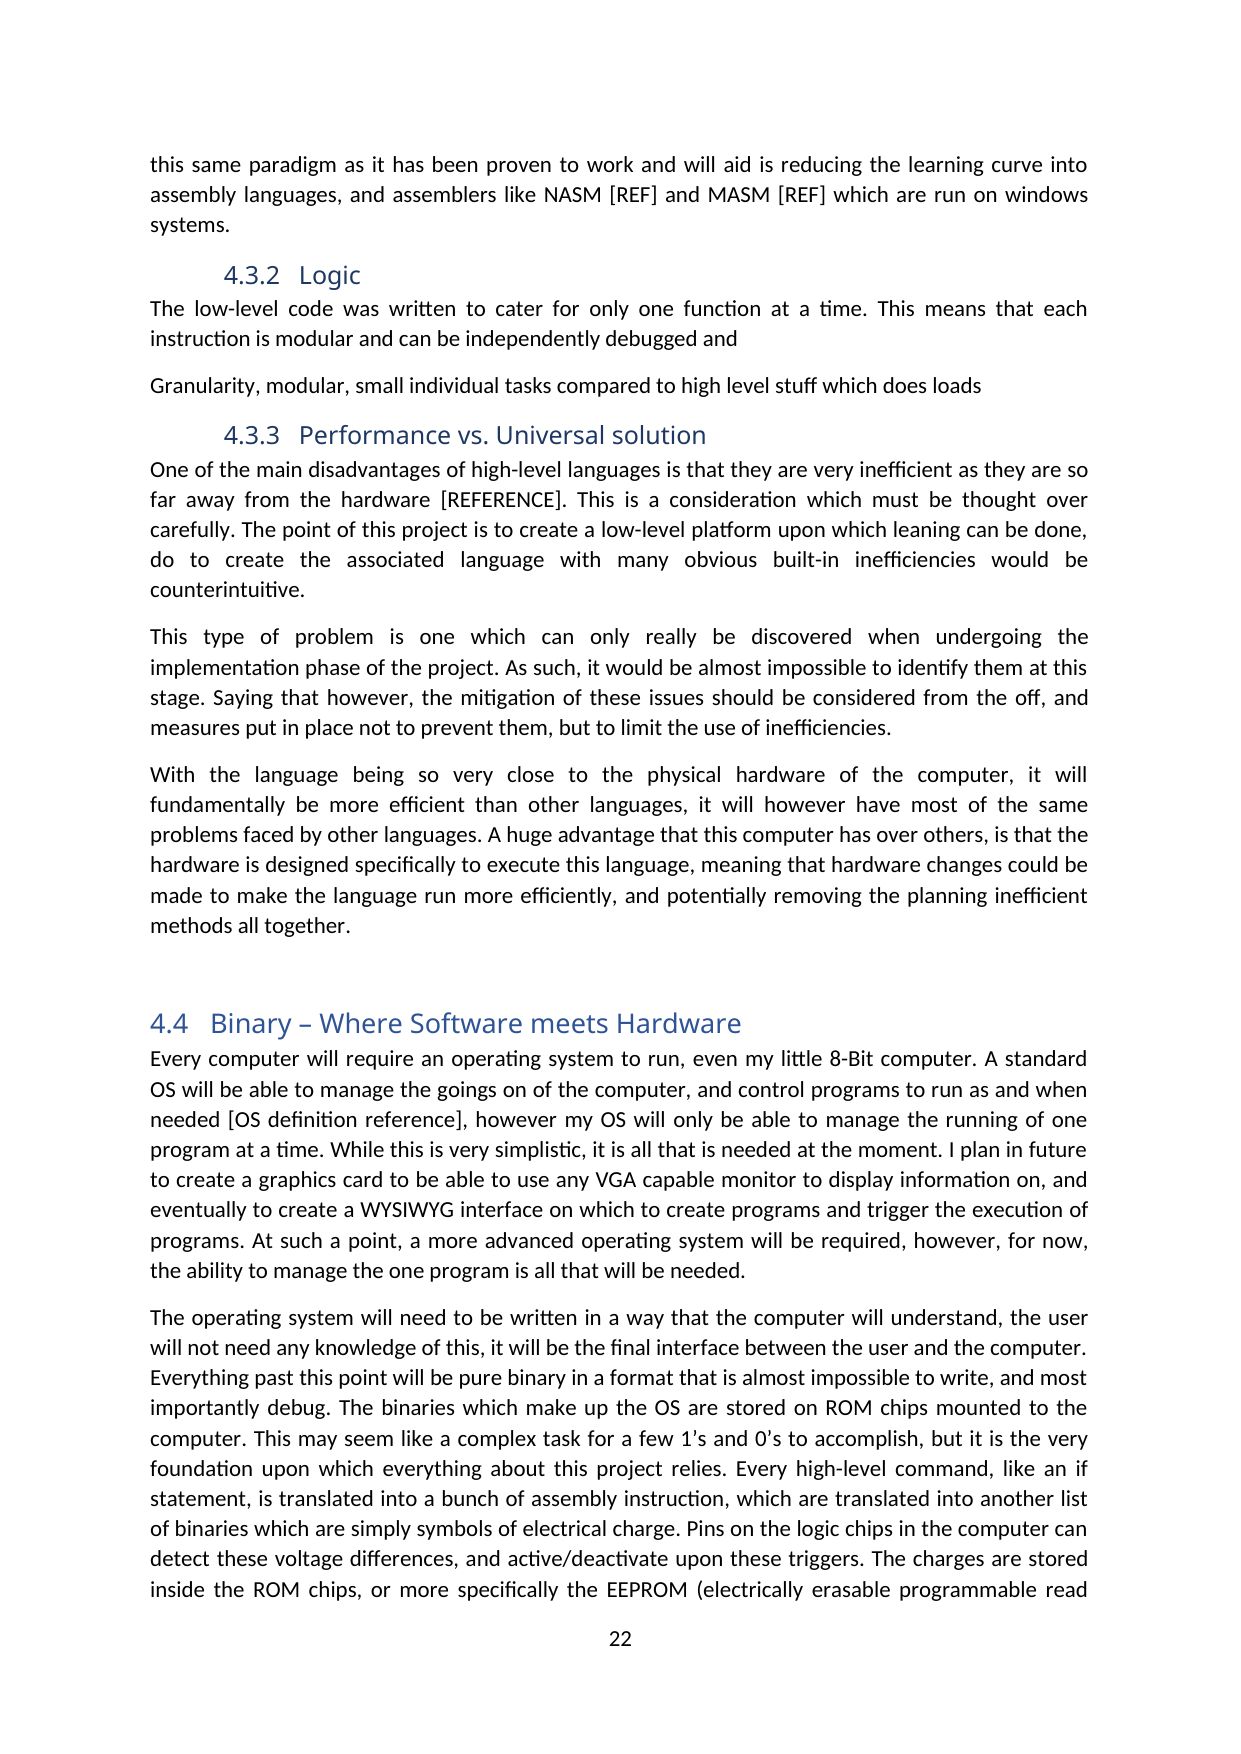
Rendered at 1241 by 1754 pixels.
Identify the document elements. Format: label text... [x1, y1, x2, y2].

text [150, 1303, 1090, 1603]
text Granularity, modular, small individual tasks compared to high level stuff which does loads [150, 371, 1090, 399]
text With the language being so very close to the physical hardware of the computer, it will fundamentally be more efficient than other languages, it will however have most of the same problems faced by other languages. A huge advantage that this computer has over others, is that the hardware is designed specifically to execute this language, meaning that hardware changes could be made to make the language run more efficiently, and potentially removing the planning inefficient methods all together. [150, 760, 1090, 939]
text Every computer will require an operating system to run, even my little 8-Bit computer. A standard OS will be able to manage the goings on of the computer, and control programs to run as and when needed [OS definition reference], however my OS will only be able to manage the running of one program at a time. While this is very simplistic, it is all that is needed at the moment. I plan in future to create a graphics card to be able to use any VGA capable monitor to display information on, and eventually to create a WYSIWYG interface on which to create programs and trigger the execution of programs. At such a point, a more advanced operating system will be required, however, for now, the ability to manage the one program is all that will be needed. [150, 1044, 1090, 1284]
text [150, 150, 1090, 238]
text The low-level code was written to cater for only one function at a time. This means that each instruction is modular and can be independently debugged and [150, 294, 1090, 352]
subtitle Binary – Where Software meets Hardware [150, 1005, 1090, 1042]
text One of the main disadvantages of high-level languages is that they are very inefficient as they are so far away from the hardware [REFERENCE]. This is a consideration which must be thought over carefully. The point of this project is to create a low-level platform upon which leaning can be done, do to create the associated language with many obvious built-in inefficiencies would be counterintuitive. [150, 455, 1090, 604]
subtitle Performance vs. Universal solution [224, 418, 1090, 452]
subtitle Logic [224, 257, 1090, 291]
text This type of problem is one which can only really be discovered when undergoing the implementation phase of the project. As such, it would be almost impossible to identify them at this stage. Saying that however, the mitigation of these issues should be considered from the off, and measures put in place not to prevent them, but to limit the use of inefficiencies. [150, 622, 1090, 741]
